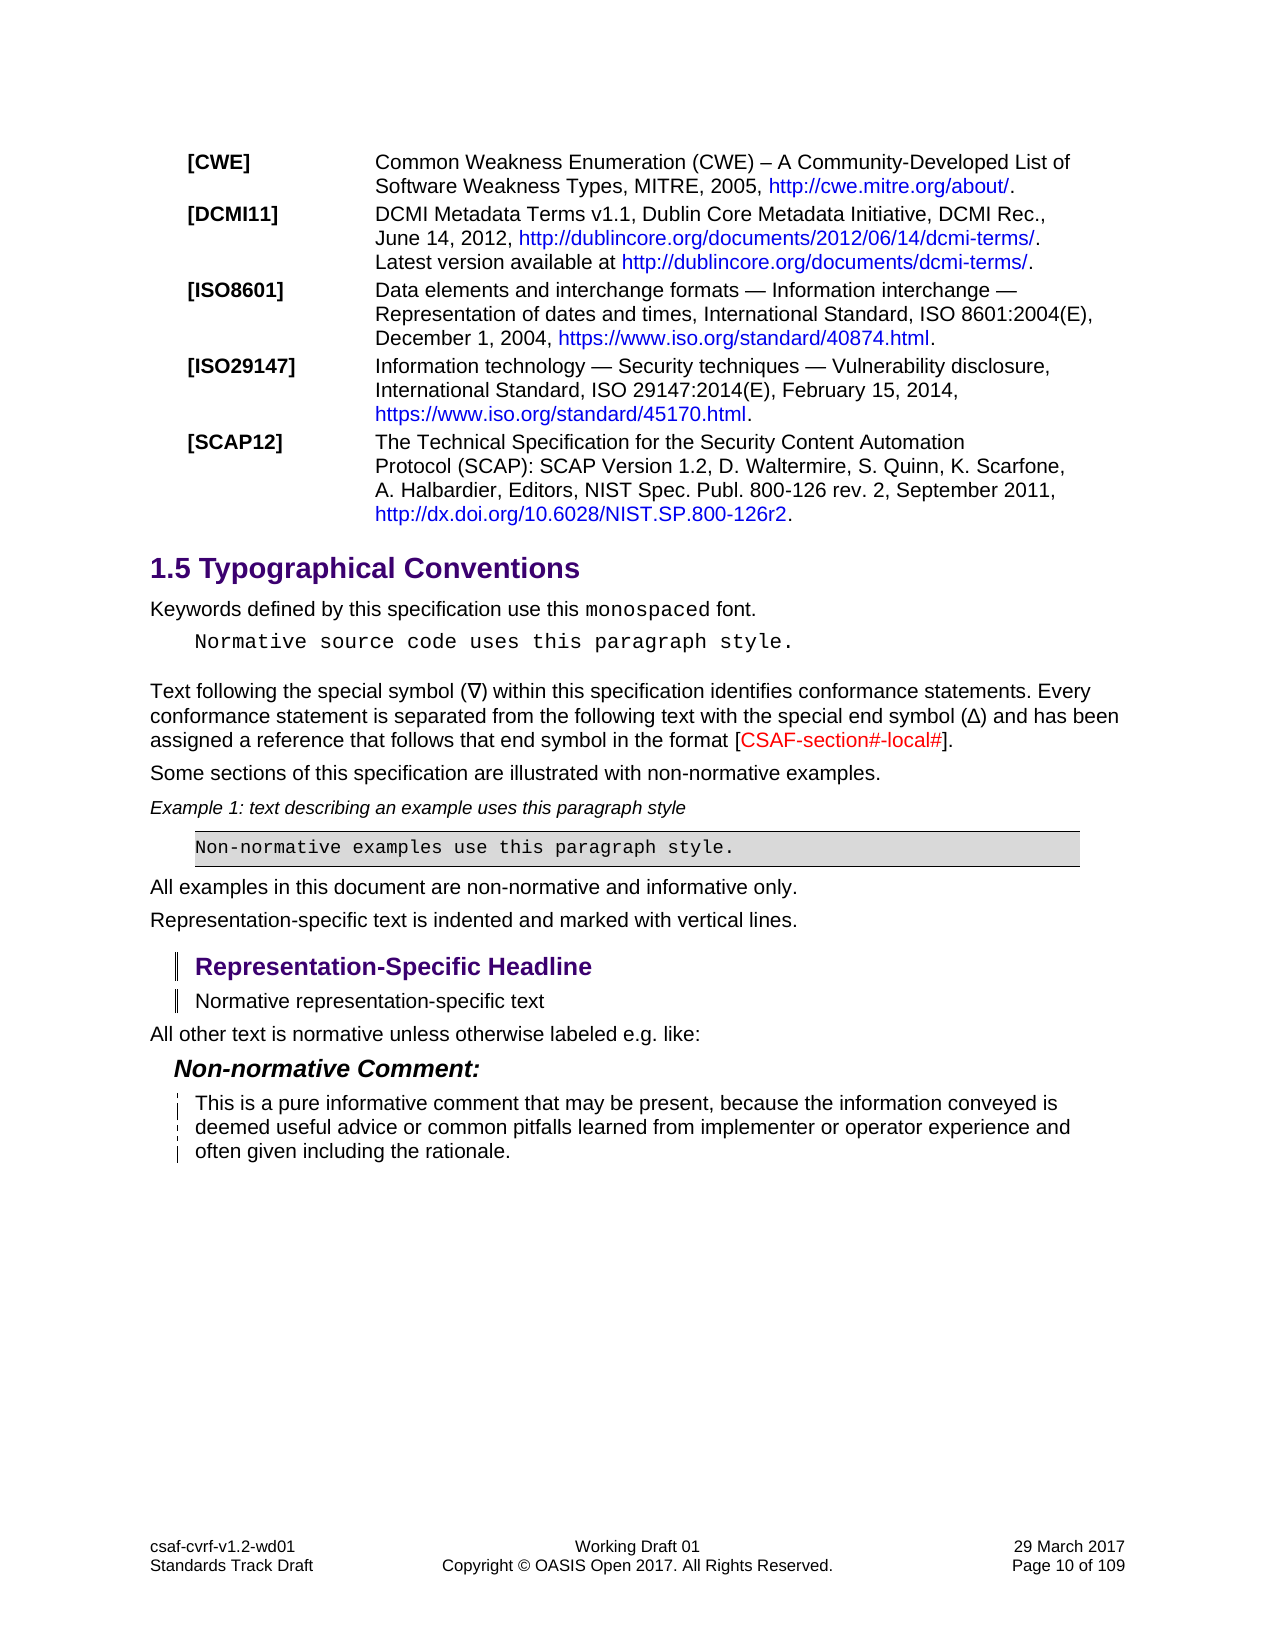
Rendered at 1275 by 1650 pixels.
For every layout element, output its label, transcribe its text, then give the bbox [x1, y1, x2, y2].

text All examples in this document are non-normative and informative only. [150, 875, 1125, 899]
subtitle Representation-Specific Headline [178, 952, 1125, 981]
subtitle Typographical Conventions [150, 551, 1125, 584]
text [CWE] Common Weakness Enumeration (CWE) – A Community-Developed List of Software Weakness Types, MITRE, 2005, http://cwe.mitre.org/about/. [187, 150, 1125, 198]
text Normative source code uses this paragraph style. [194, 631, 1125, 655]
text All other text is normative unless otherwise labeled e.g. like: [150, 1022, 1125, 1046]
text Keywords defined by this specification use this monospaced font. [150, 597, 1125, 623]
text [DCMI11] DCMI Metadata Terms v1.1, Dublin Core Metadata Initiative, DCMI Rec., June 14, 2012, http://dublincore.org/documents/2012/06/14/dcmi-terms/. Latest version available at http://dublincore.org/documents/dcmi-terms/. [187, 202, 1125, 274]
text [ISO29147] Information technology — Security techniques — Vulnerability disclosure, International Standard, ISO 29147:2014(E), February 15, 2014, https://www.iso.org/standard/45170.html. [187, 354, 1125, 426]
subtitle Non-normative Comment: [174, 1054, 1125, 1083]
text [ISO8601] Data elements and interchange formats — Information interchange — Representation of dates and times, International Standard, ISO 8601:2004(E), December 1, 2004, https://www.iso.org/standard/40874.html. [187, 278, 1125, 350]
text Representation-specific text is indented and marked with vertical lines. [150, 907, 1125, 931]
text [SCAP12] The Technical Specification for the Security Content Automation Protocol (SCAP): SCAP Version 1.2, D. Waltermire, S. Quinn, K. Scarfone, A. Halbardier, Editors, NIST Spec. Publ. 800-126 rev. 2, September 2011, http://dx.doi.org/10.6028/NIST.SP.800-126r2. [187, 430, 1125, 526]
text This is a pure informative comment that may be present, because the information conveyed is deemed useful advice or common pitfalls learned from implementer or operator experience and often given including the rationale. [177, 1091, 1080, 1163]
text Some sections of this specification are illustrated with non-normative examples. [150, 760, 1125, 784]
text Non-normative examples use this paragraph style. [195, 832, 1080, 866]
text Normative representation-specific text [178, 989, 1080, 1013]
text Text following the special symbol (∇) within this specification identifies conformance statements. Every conformance statement is separated from the following text with the special end symbol (∆) and has been assigned a reference that follows that end symbol in the format [CSAF-section#-local#]. [150, 676, 1125, 752]
